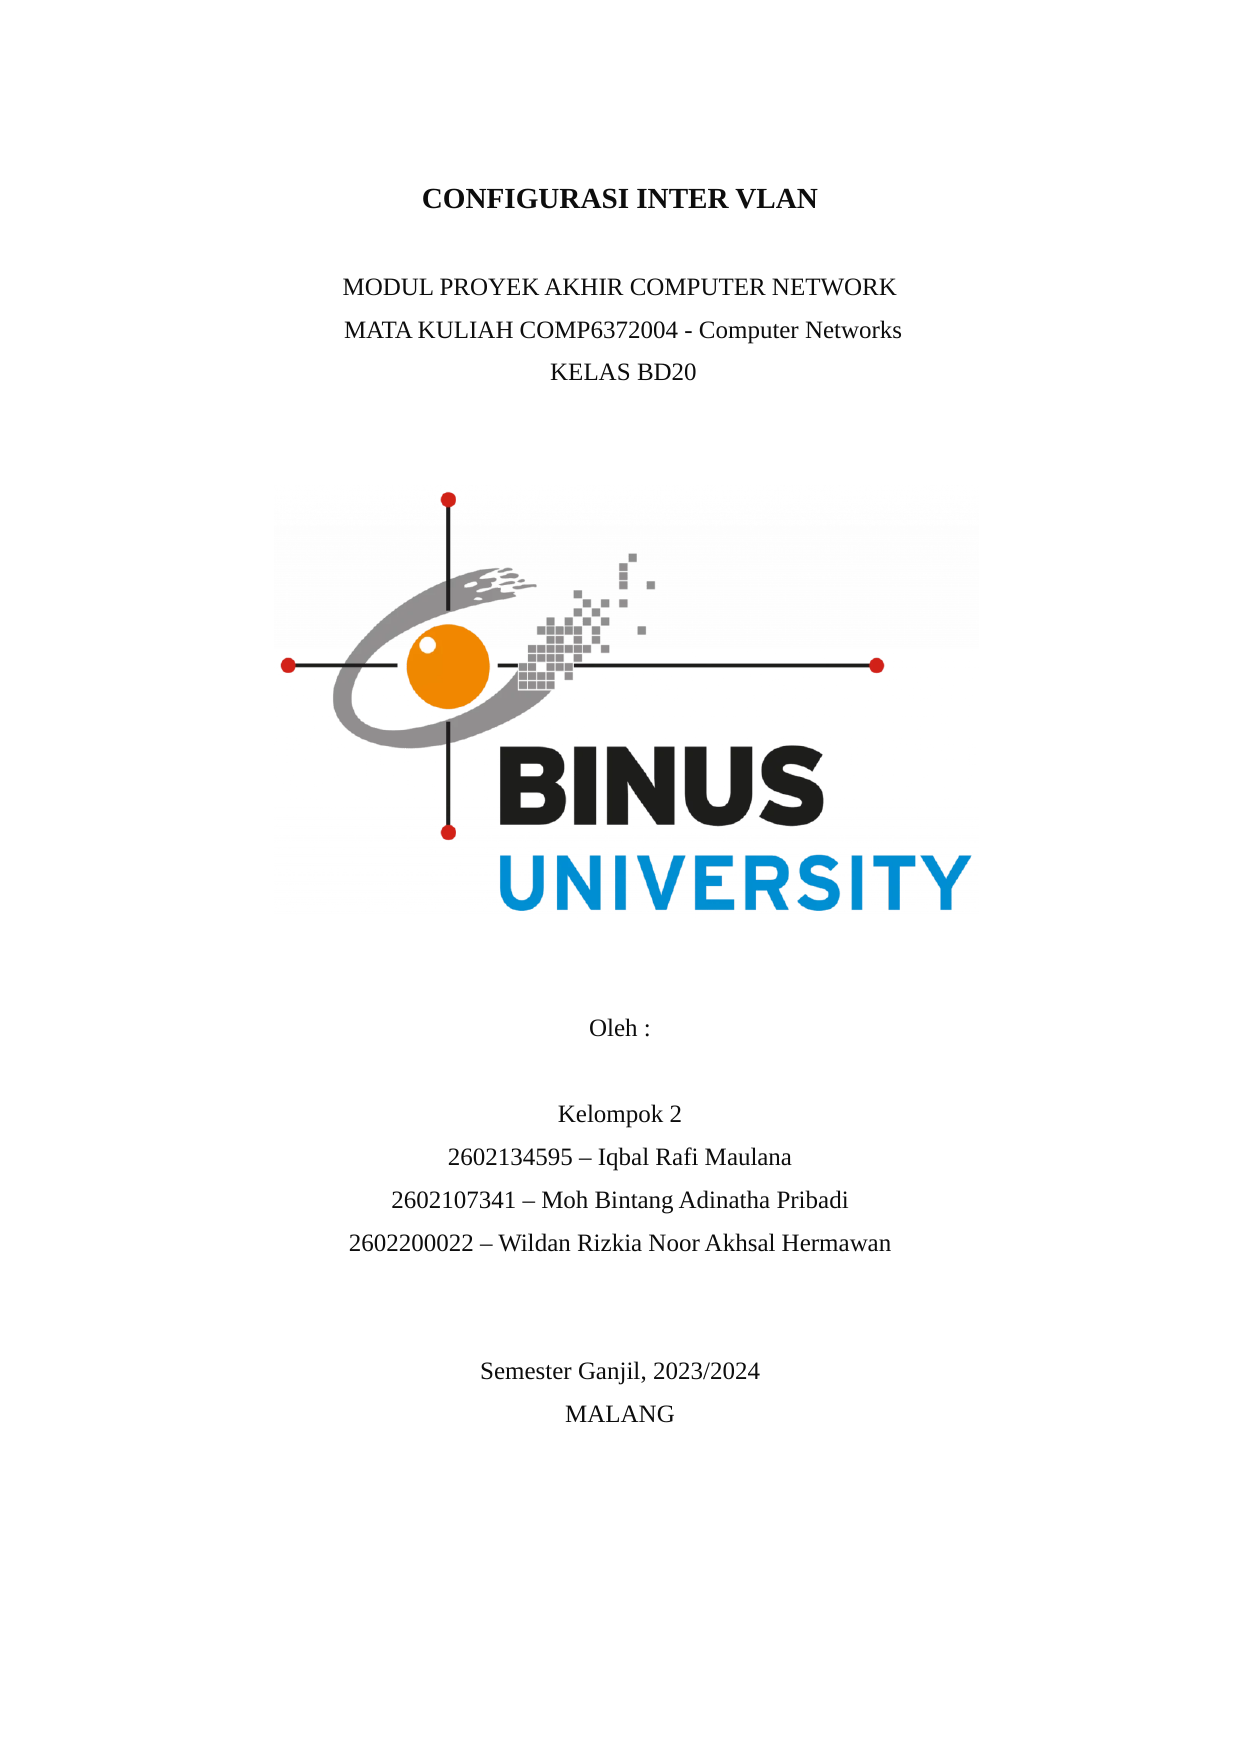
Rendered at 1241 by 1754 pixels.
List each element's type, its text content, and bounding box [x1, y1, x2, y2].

text CONFIGURASI INTER VLAN [150, 150, 1089, 215]
text MALANG [150, 1399, 1089, 1428]
text Kelompok 2 [150, 1099, 1090, 1128]
text MATA KULIAH COMP6372004 - Computer Networks [298, 315, 948, 343]
text 2602134595 – Iqbal Rafi Maulana [150, 1142, 1090, 1171]
text 2602200022 – Wildan Rizkia Noor Akhsal Hermawan [150, 1228, 1090, 1256]
text Oleh : [150, 1013, 1090, 1042]
text 2602107341 – Moh Bintang Adinatha Pribadi [150, 1185, 1090, 1213]
picture [273, 485, 980, 919]
text KELAS BD20 [298, 357, 948, 386]
text MODUL PROYEK AKHIR COMPUTER NETWORK [150, 272, 1089, 301]
text Semester Ganjil, 2023/2024 [150, 1356, 1090, 1385]
